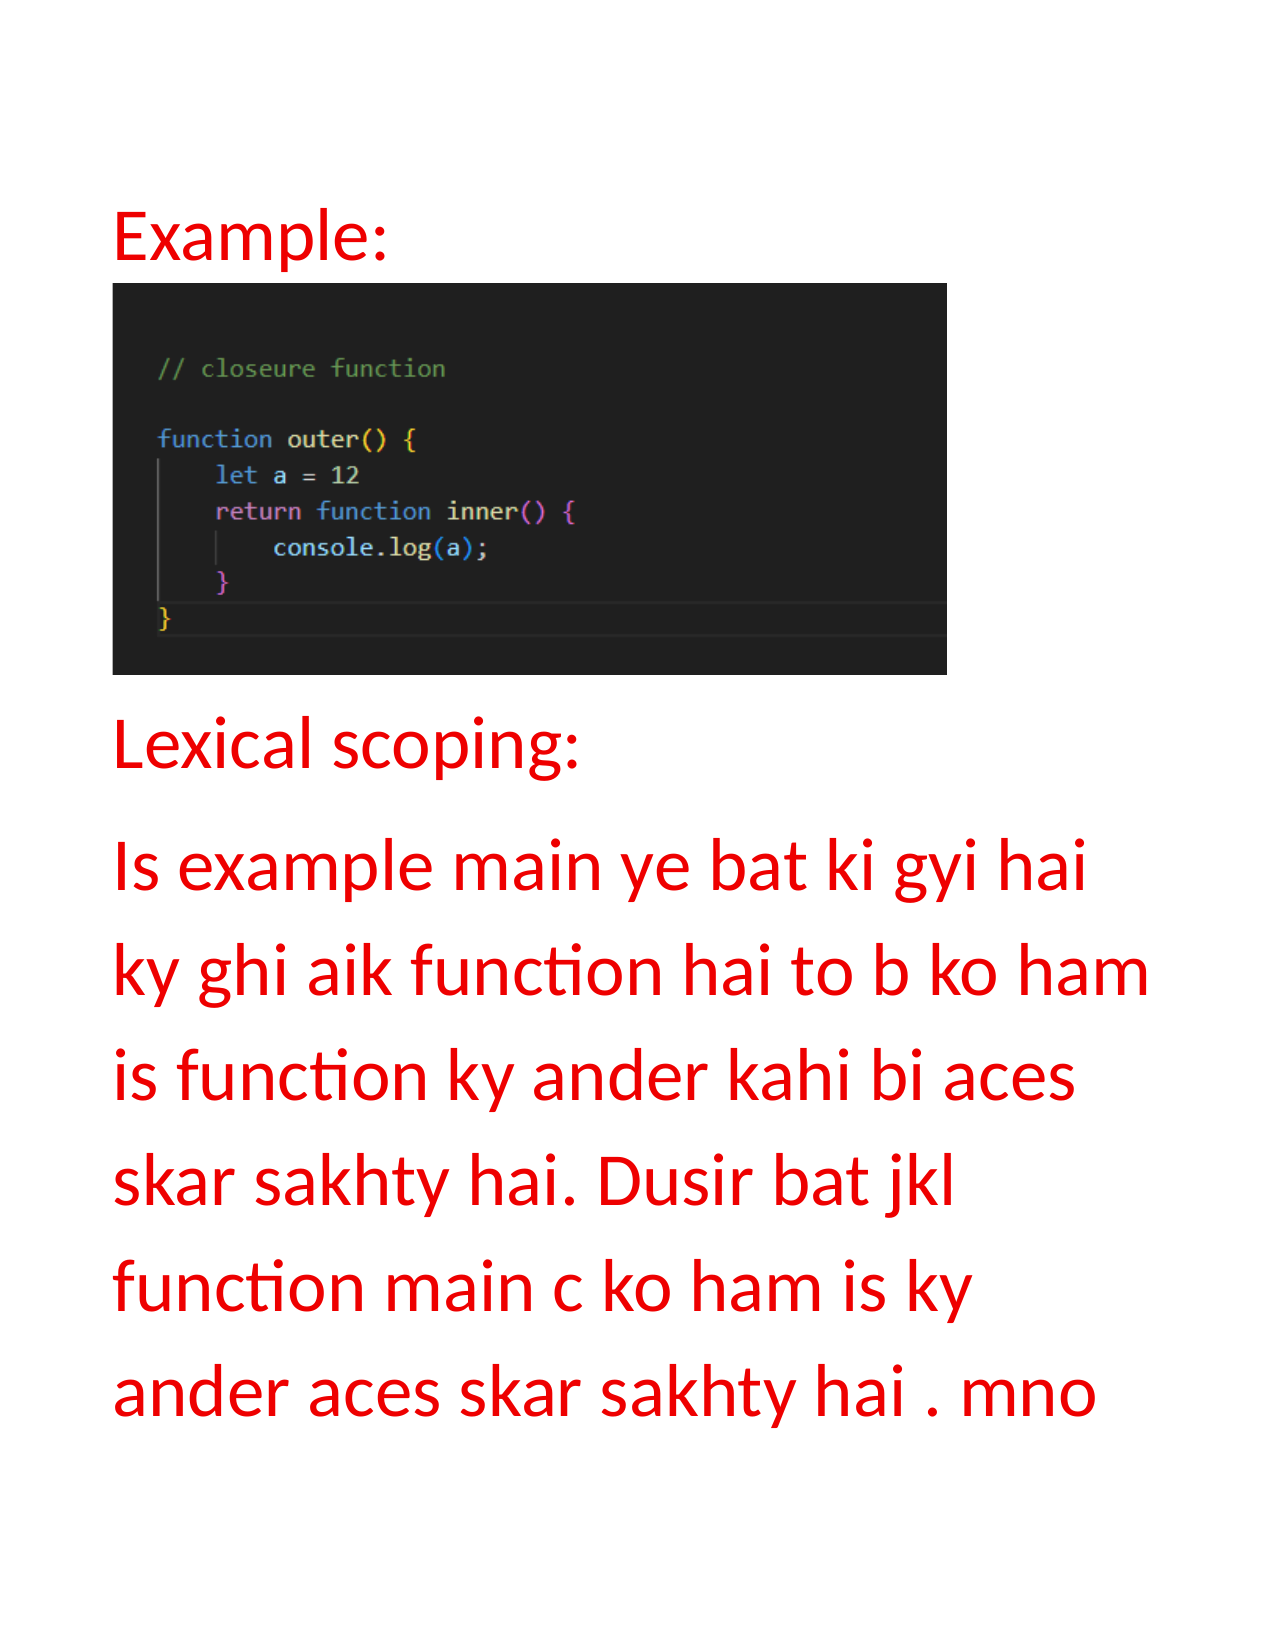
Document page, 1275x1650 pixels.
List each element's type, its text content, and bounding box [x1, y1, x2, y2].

text Lexical scoping: [112, 695, 1162, 787]
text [112, 817, 1162, 1435]
picture [112, 283, 947, 675]
